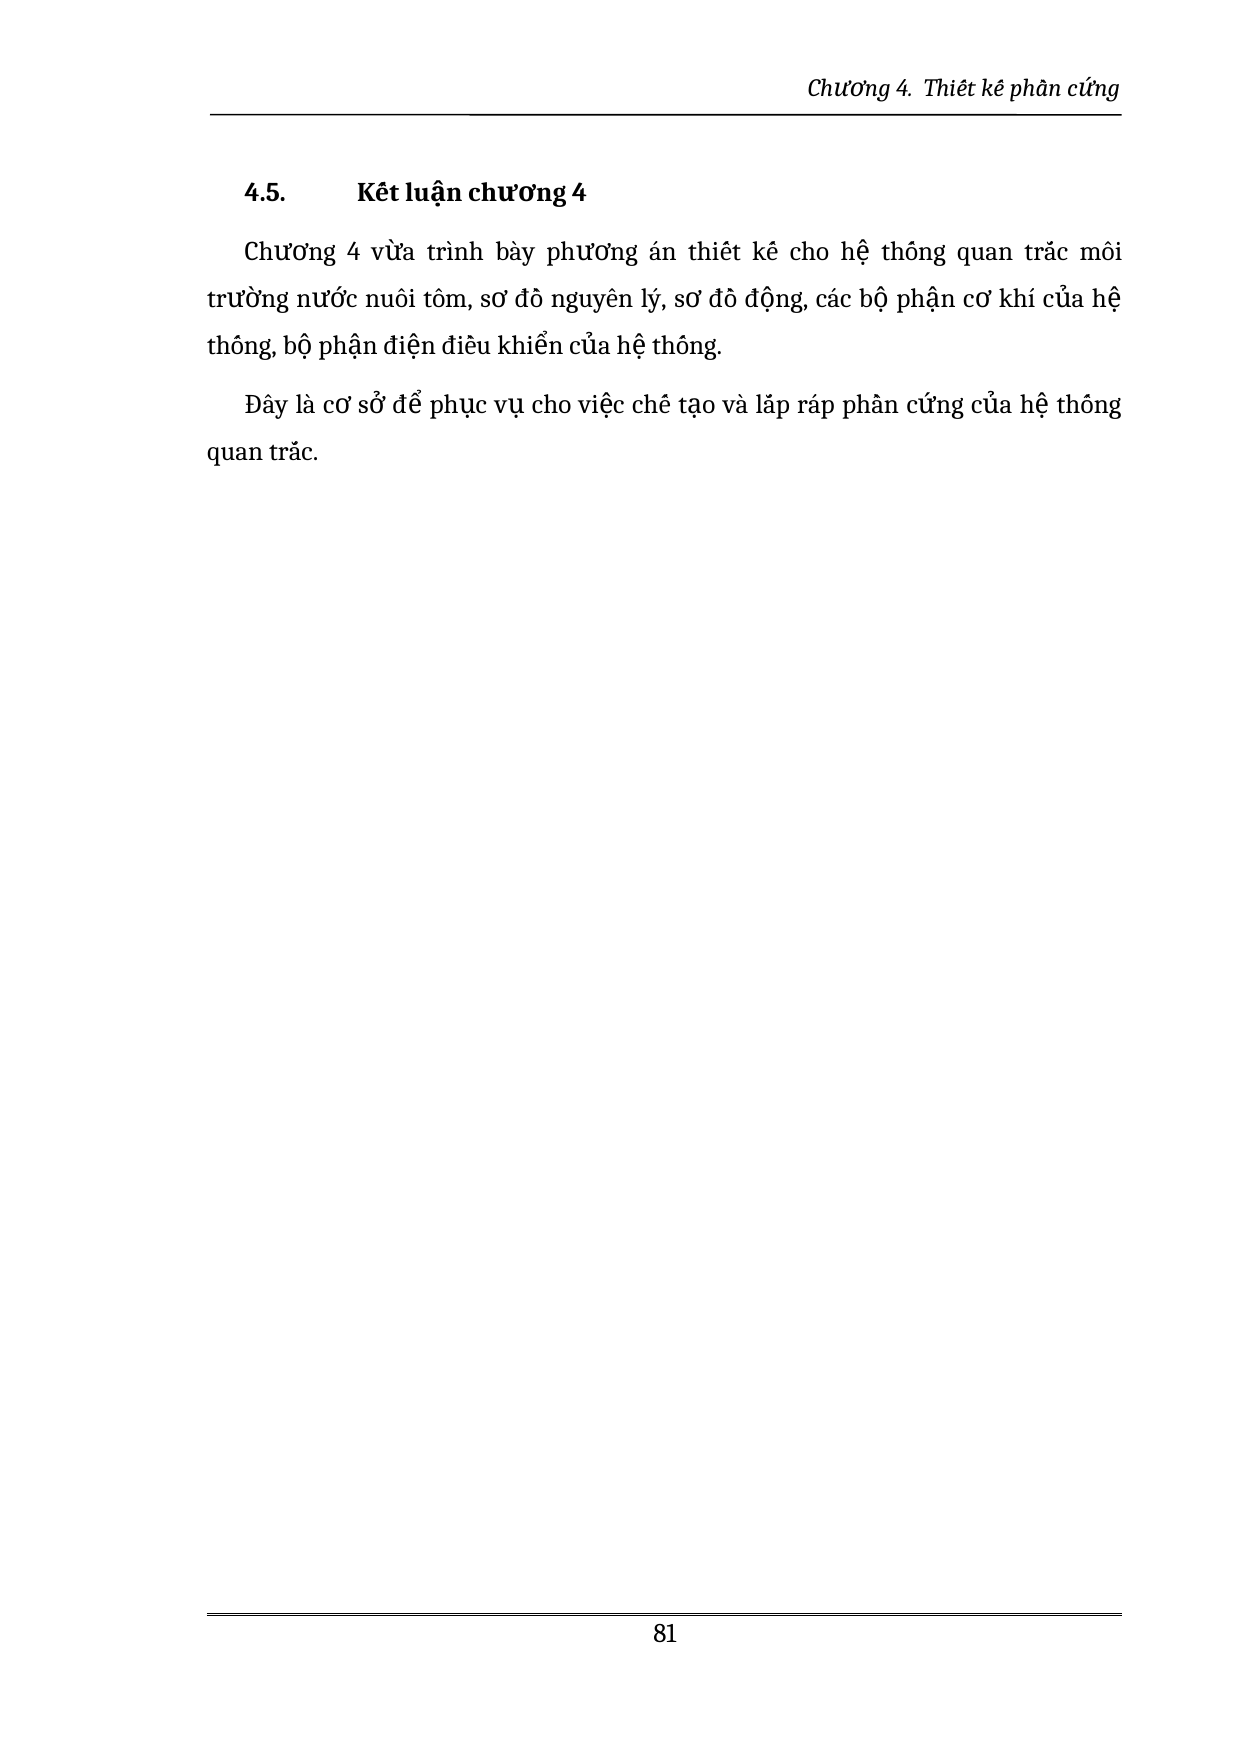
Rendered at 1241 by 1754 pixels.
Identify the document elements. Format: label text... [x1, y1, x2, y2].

text Chương 4 vừa trình bày phương án thiết kế cho hệ thống quan trắc môi trường nước nuôi tôm, sơ đồ nguyên lý, sơ đồ động, các bộ phận cơ khí của hệ thống, bộ phận điện điều khiển của hệ thống. [207, 236, 1122, 361]
text Đây là cơ sở để phục vụ cho việc chế tạo và lắp ráp phần cứng của hệ thống quan trắc. [207, 389, 1122, 467]
subtitle Kết luận chương 4 [244, 177, 1122, 208]
